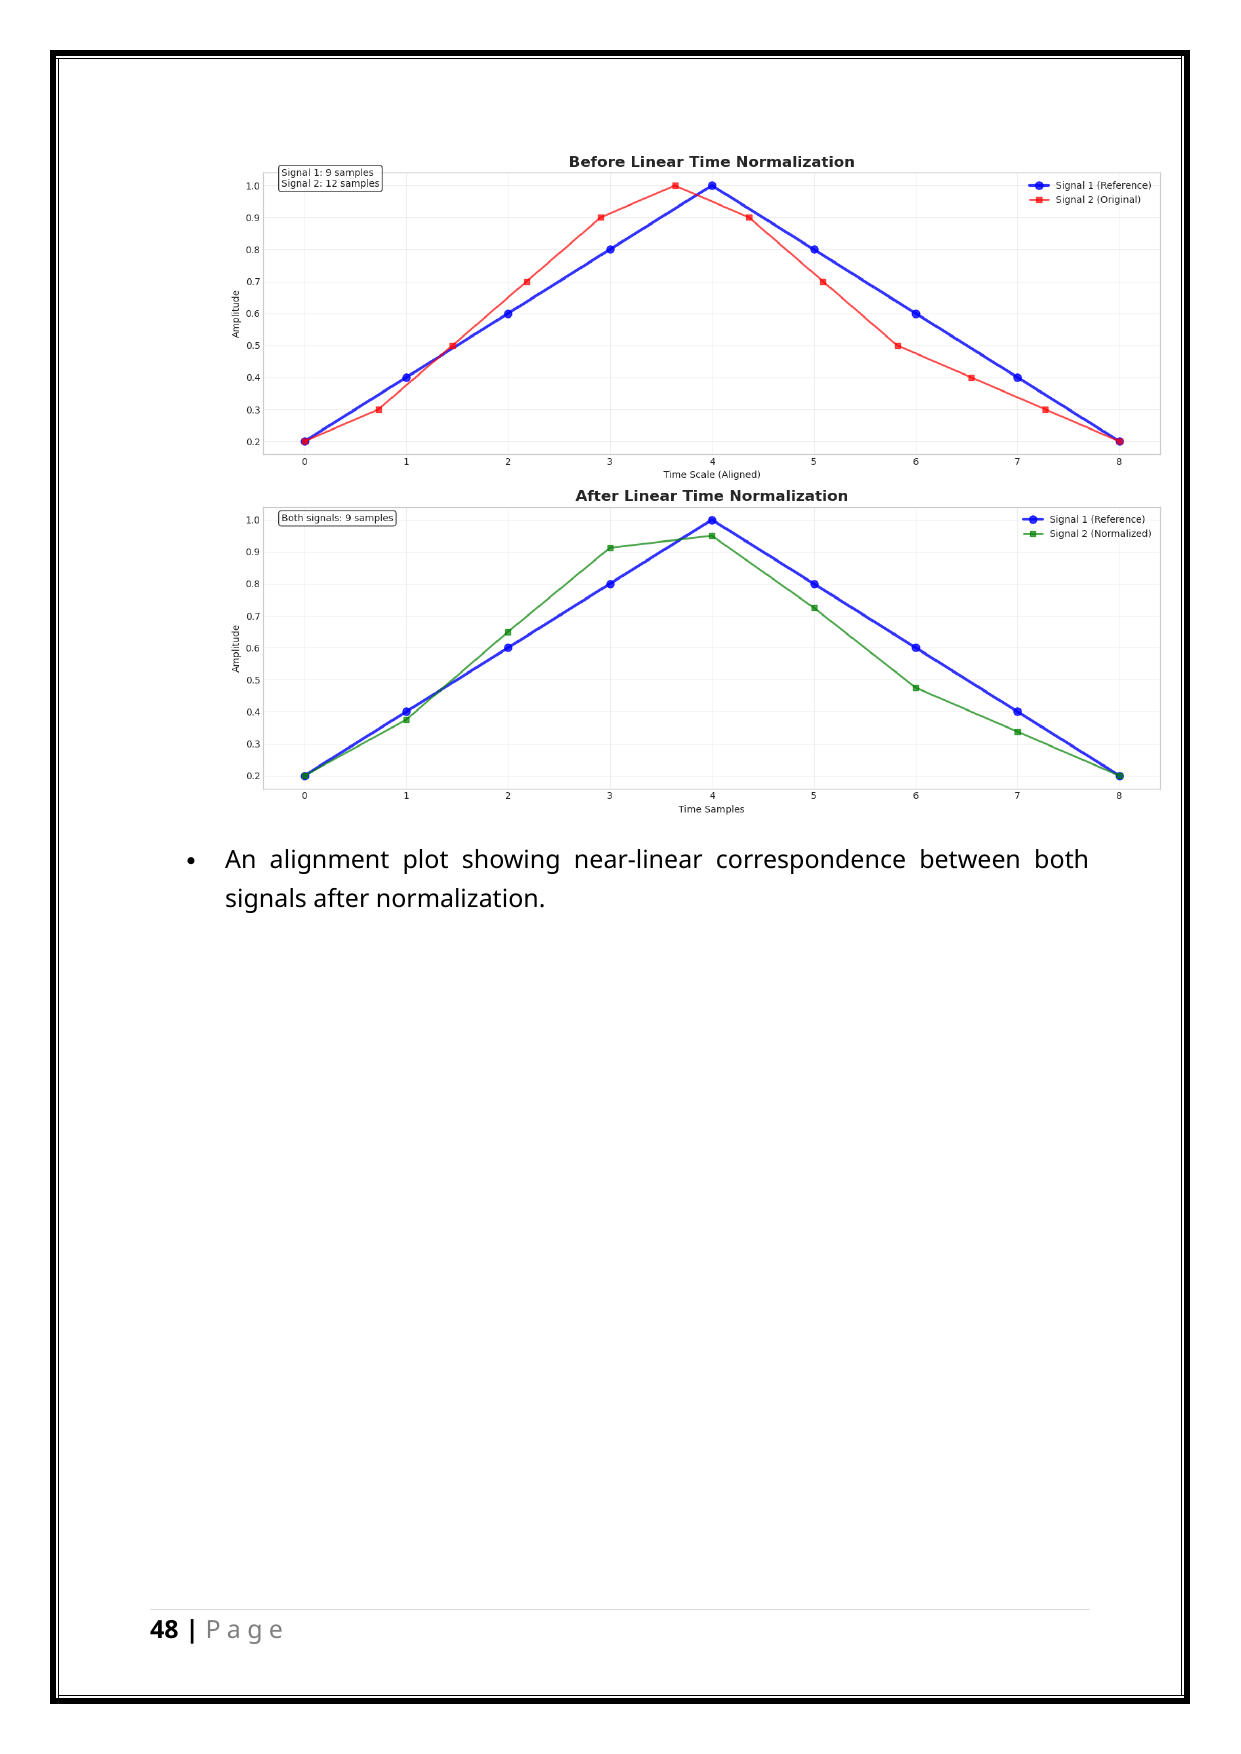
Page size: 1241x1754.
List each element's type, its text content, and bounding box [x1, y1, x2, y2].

picture [225, 150, 1166, 821]
list An alignment plot showing near-linear correspondence between both signals after normalization. [187, 842, 1090, 915]
